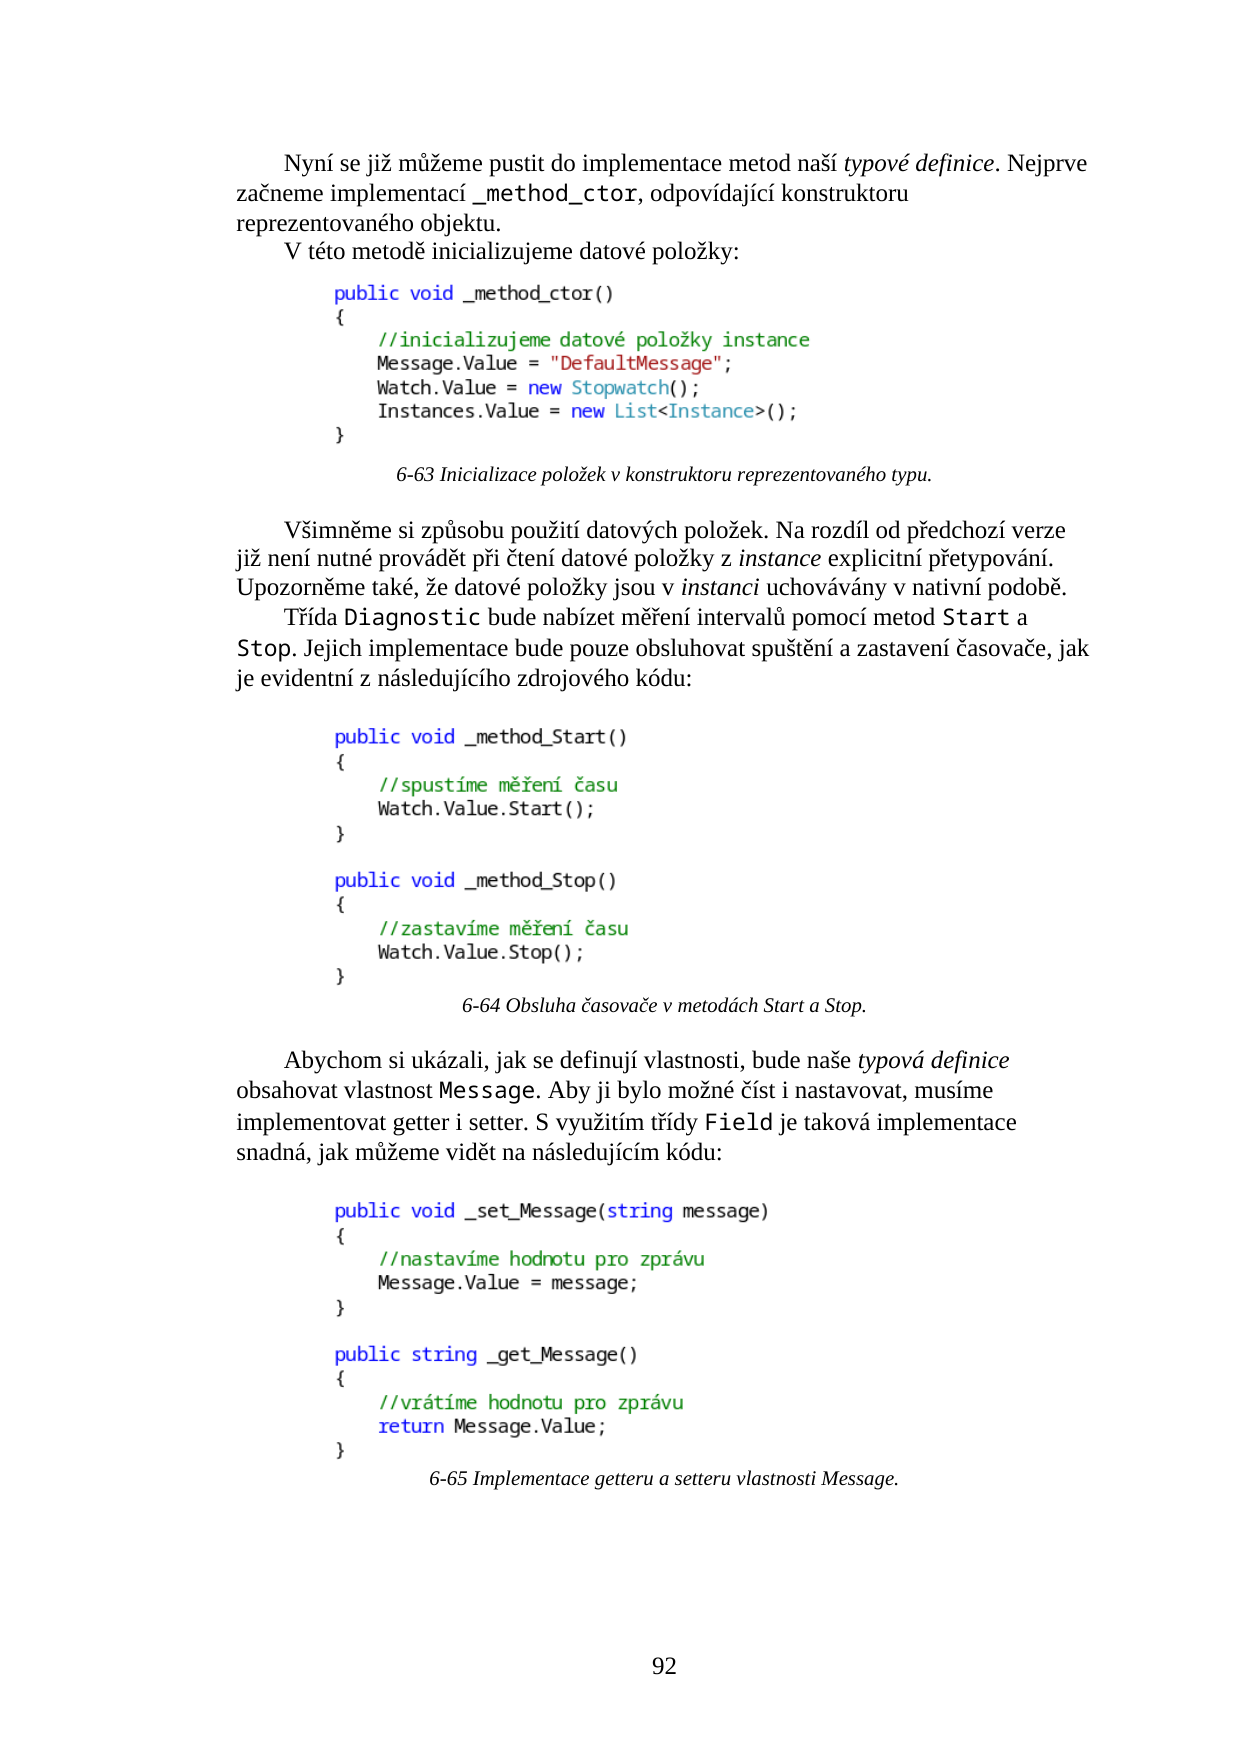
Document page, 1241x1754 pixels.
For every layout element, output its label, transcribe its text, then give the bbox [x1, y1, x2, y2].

text Všimněme si způsobu použití datových položek. Na rozdíl od předchozí verze již není nutné provádět při čtení datové položky z instance explicitní přetypování. Upozorněme také, že datové položky jsou v instanci uchovávány v nativní podobě. [236, 515, 1092, 601]
text Třída Diagnostic bude nabízet měření intervalů pomocí metod Start a Stop. Jejich implementace bude pouze obsluhovat spuštění a zastavení časovače, jak je evidentní z následujícího zdrojového kódu: [236, 601, 1092, 692]
text V této metodě inicializujeme datové položky: [236, 236, 1092, 265]
text Nyní se již můžeme pustit do implementace metod naší typové definice. Nejprve začneme implementací _method_ctor, odpovídající konstruktoru reprezentovaného objektu. [236, 148, 1092, 236]
text Abychom si ukázali, jak se definují vlastnosti, bude naše typová definice obsahovat vlastnost Message. Aby ji bylo možné číst i nastavovat, musíme implementovat getter i setter. S využitím třídy Field je taková implementace snadná, jak můžeme vidět na následujícím kódu: [236, 1046, 1092, 1166]
